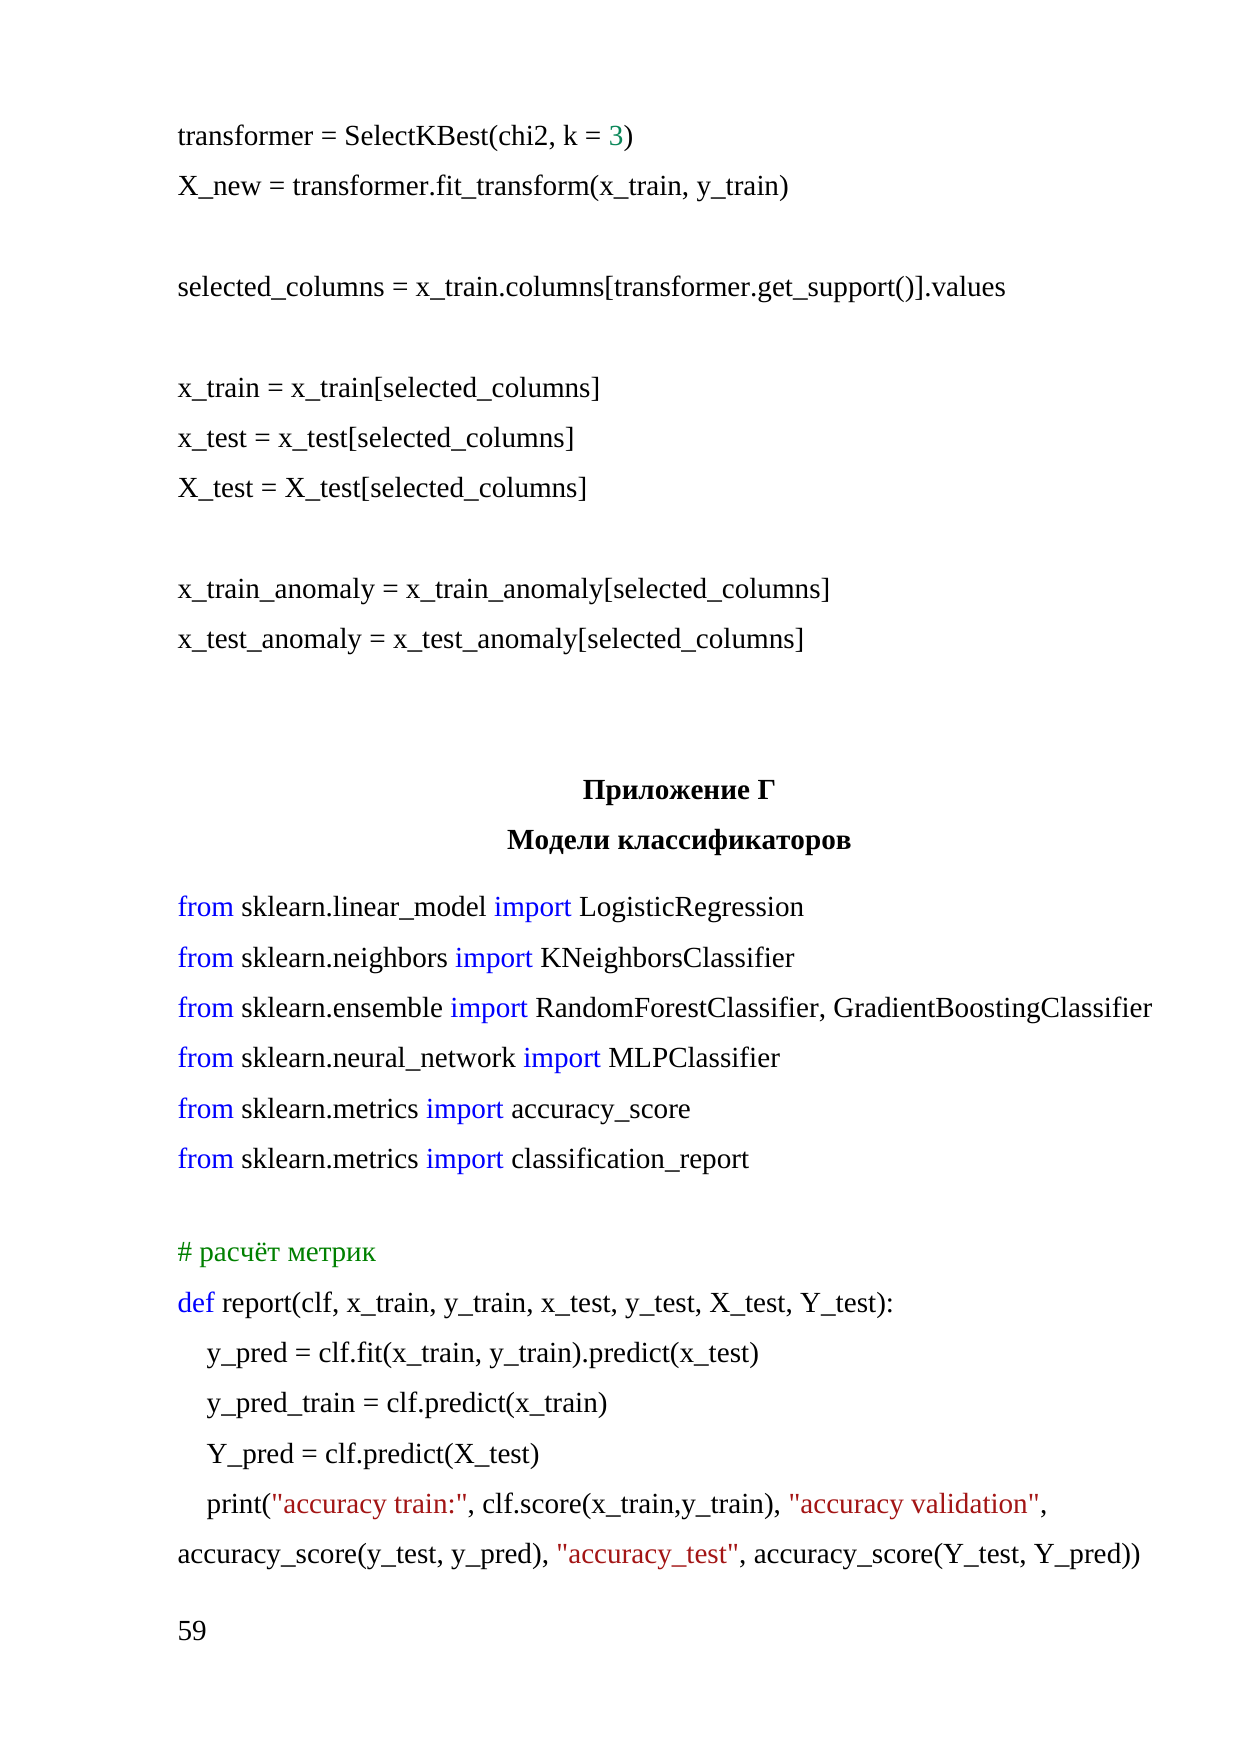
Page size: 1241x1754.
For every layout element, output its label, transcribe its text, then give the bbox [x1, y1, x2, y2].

text print("accuracy train:", clf.score(x_train,y_train), "accuracy validation", accuracy_score(y_test, y_pred), "accuracy_test", accuracy_score(Y_test, Y_pred)) [177, 1486, 1181, 1570]
text X_new = transformer.fit_transform(x_train, y_train) [177, 168, 1181, 202]
text selected_columns = x_train.columns[transformer.get_support()].values [177, 269, 1181, 303]
text # расчёт метрик [177, 1234, 1181, 1268]
text y_pred = clf.fit(x_train, y_train).predict(x_test) [177, 1335, 1181, 1369]
text x_test = x_test[selected_columns] [177, 420, 1181, 453]
text from sklearn.metrics import accuracy_score [177, 1091, 1181, 1124]
text def report(clf, x_train, y_train, x_test, y_test, X_test, Y_test): [177, 1285, 1181, 1318]
text x_train = x_train[selected_columns] [177, 370, 1181, 403]
text from sklearn.ensemble import RandomForestClassifier, GradientBoostingClassifier [177, 990, 1181, 1024]
text x_test_anomaly = x_test_anomaly[selected_columns] [177, 621, 1181, 655]
text X_test = X_test[selected_columns] [177, 470, 1181, 504]
text from sklearn.neighbors import KNeighborsClassifier [177, 940, 1181, 973]
text Y_pred = clf.predict(X_test) [177, 1436, 1181, 1469]
text y_pred_train = clf.predict(x_train) [177, 1385, 1181, 1419]
text transformer = SelectKBest(chi2, k = 3) [177, 118, 1181, 152]
text x_train_anomaly = x_train_anomaly[selected_columns] [177, 571, 1181, 604]
text from sklearn.linear_model import LogisticRegression [177, 889, 1181, 923]
text from sklearn.neural_network import MLPClassifier [177, 1040, 1181, 1074]
text from sklearn.metrics import classification_report [177, 1141, 1181, 1174]
subtitle Приложение Г Модели классификаторов [177, 772, 1181, 856]
